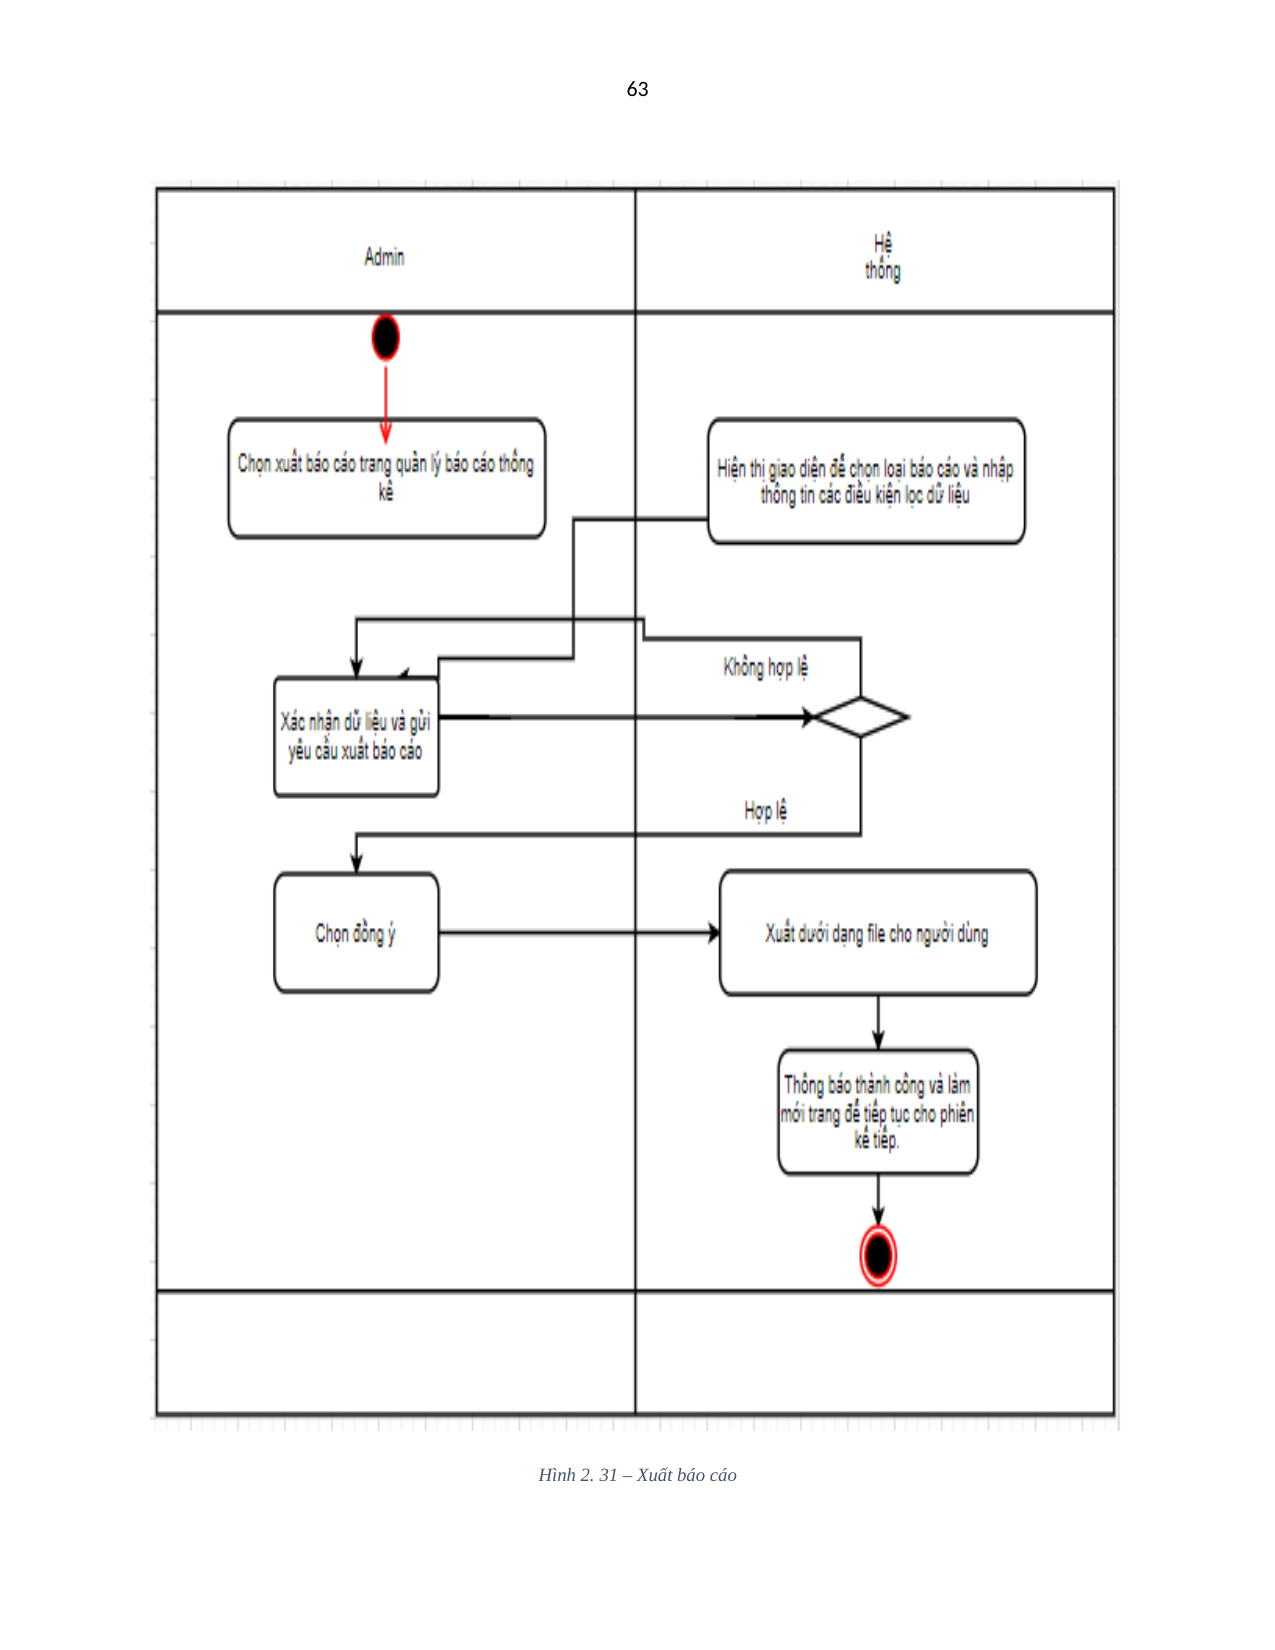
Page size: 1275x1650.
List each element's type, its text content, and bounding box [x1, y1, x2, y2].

text Hình 2. – Xuất báo cáo [150, 1464, 1125, 1485]
picture [150, 180, 1121, 1431]
